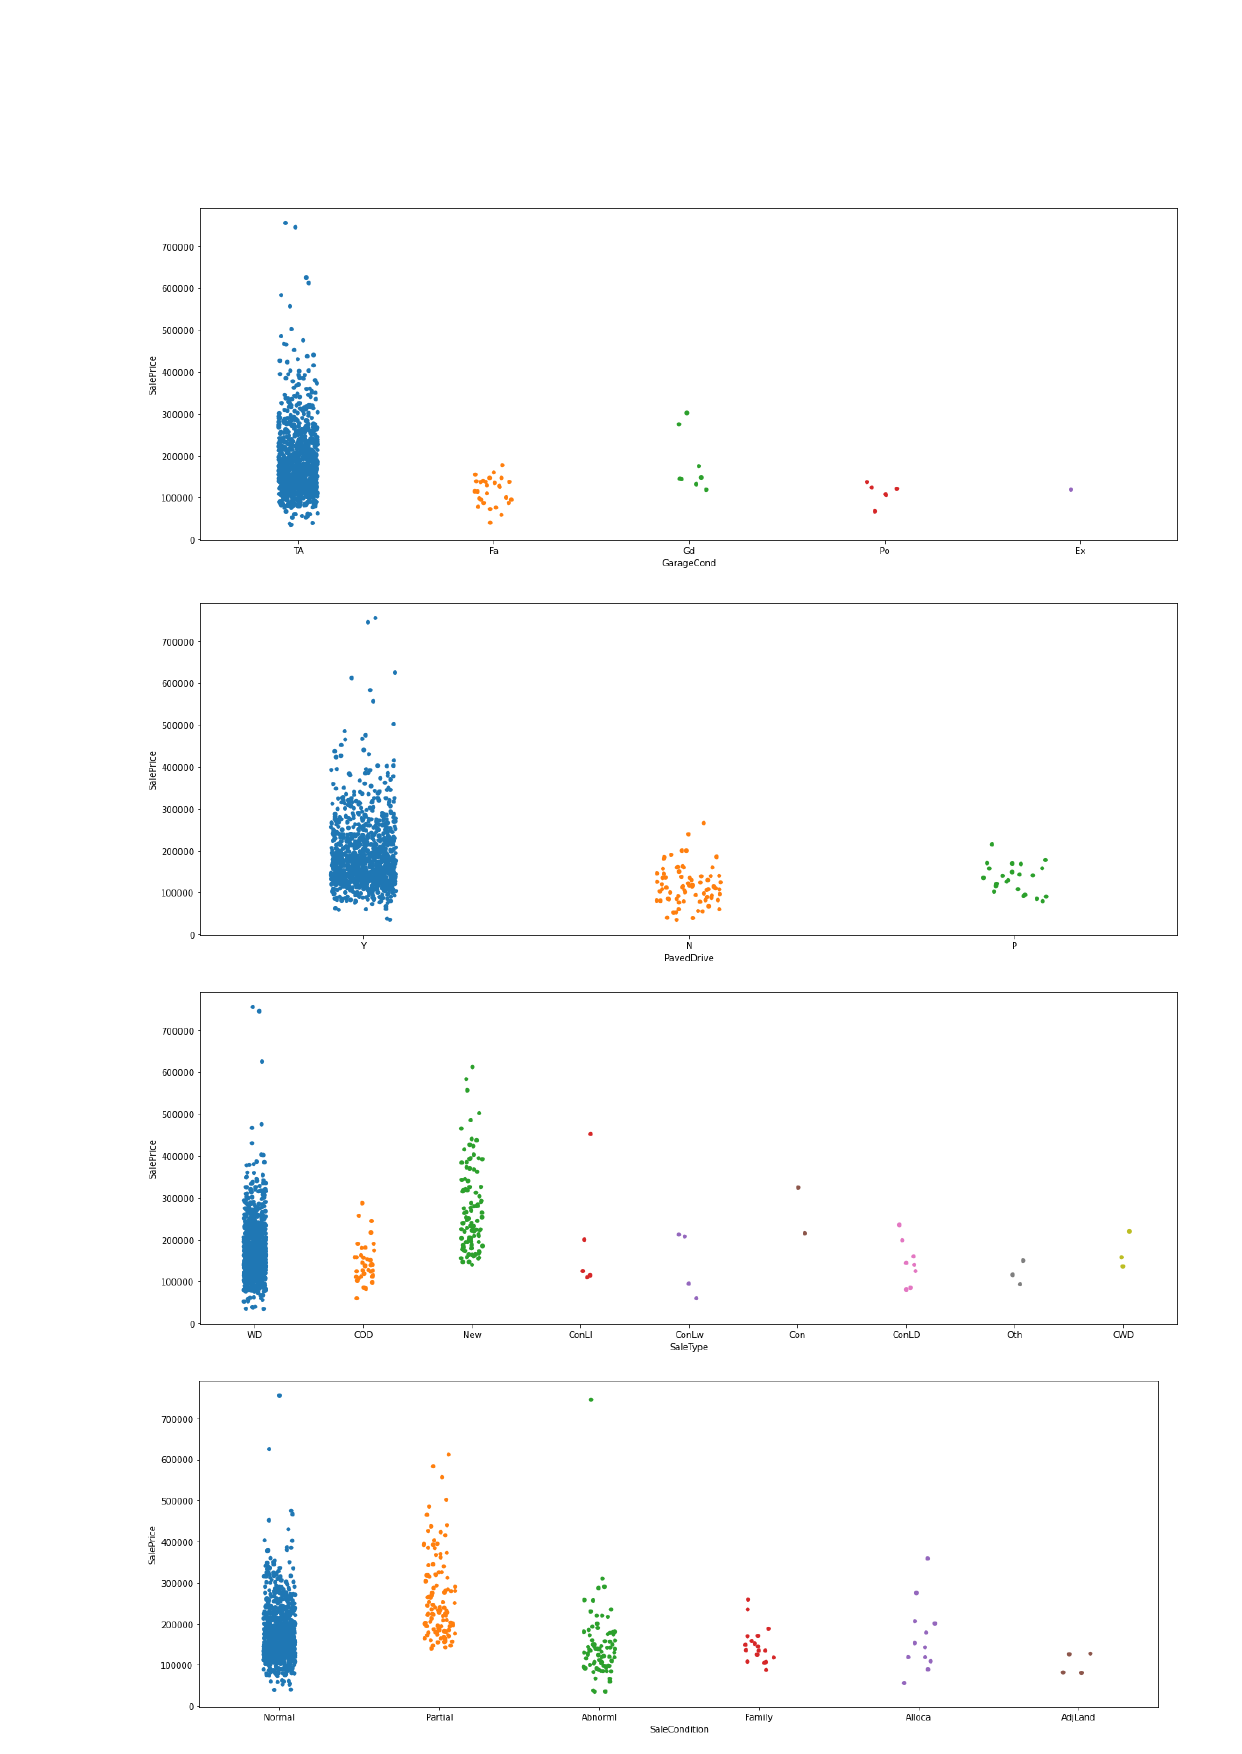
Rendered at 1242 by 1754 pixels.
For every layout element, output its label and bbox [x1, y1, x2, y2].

picture [142, 1375, 1164, 1739]
picture [142, 986, 1183, 1357]
picture [142, 597, 1183, 968]
picture [142, 202, 1183, 573]
